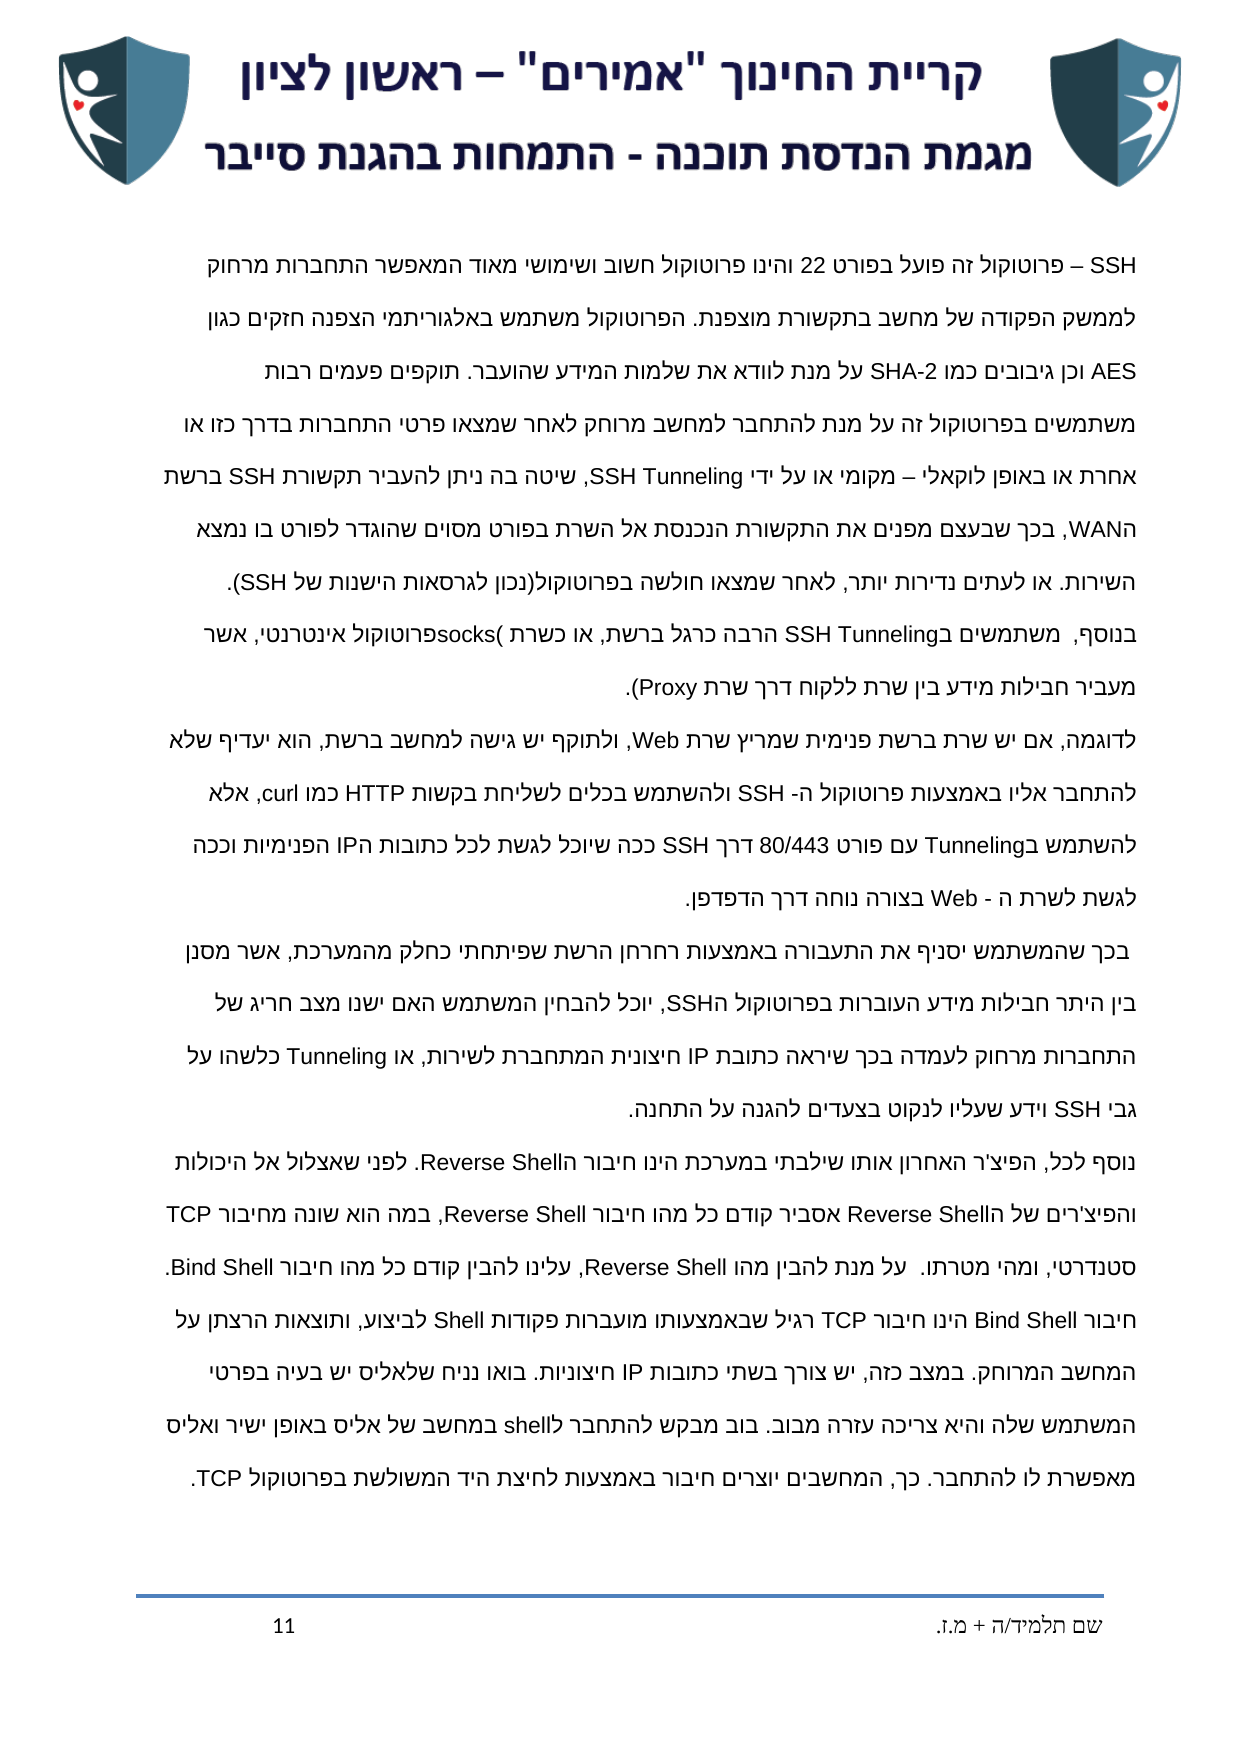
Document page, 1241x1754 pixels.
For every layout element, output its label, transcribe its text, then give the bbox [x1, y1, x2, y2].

text בכך שהמשתמש יסניף את התעבורה באמצעות רחרחן הרשת שפיתחתי כחלק מהמערכת, אשר מסנן בין היתר חבילות מידע העוברות בפרוטוקול הSSH, יוכל להבחין המשתמש האם ישנו מצב חריג של התחברות מרחוק לעמדה בכך שיראה כתובת IP חיצונית המתחברת לשירות, או Tunneling כלשהו על גבי SSH וידע שעליו לנקוט בצעדים להגנה על התחנה. [162, 938, 1137, 1122]
text לדוגמה, אם יש שרת ברשת פנימית שמריץ שרת Web, ולתוקף יש גישה למחשב ברשת, הוא יעדיף שלא להתחבר אליו באמצעות פרוטוקול ה- SSH ולהשתמש בכלים לשליחת בקשות HTTP כמו curl, אלא להשתמש בTunneling עם פורט 80/443 דרך SSH ככה שיוכל לגשת לכל כתובות הIP הפנימיות וככה לגשת לשרת ה - Web בצורה נוחה דרך הדפדפן. [162, 727, 1137, 911]
text SSH – פרוטוקול זה פועל בפורט 22 והינו פרוטוקול חשוב ושימושי מאוד המאפשר התחברות מרחוק לממשק הפקודה של מחשב בתקשורת מוצפנת. הפרוטוקול משתמש באלגוריתמי הצפנה חזקים כגון AES וכן גיבובים כמו SHA-2 על מנת לוודא את שלמות המידע שהועבר. תוקפים פעמים רבות משתמשים בפרוטוקול זה על מנת להתחבר למחשב מרוחק לאחר שמצאו פרטי התחברות בדרך כזו או אחרת או באופן לוקאלי – מקומי או על ידי SSH Tunneling, שיטה בה ניתן להעביר תקשורת SSH ברשת הWAN, בכך שבעצם מפנים את התקשורת הנכנסת אל השרת בפורט מסוים שהוגדר לפורט בו נמצא השירות. או לעתים נדירות יותר, לאחר שמצאו חולשה בפרוטוקול(נכון לגרסאות הישנות של SSH). [162, 252, 1137, 595]
text בנוסף, משתמשים בSSH Tunneling הרבה כרגל ברשת, או כשרת )socksפרוטוקול אינטרנטי, אשר מעביר חבילות מידע בין שרת ללקוח דרך שרת Proxy). [162, 621, 1137, 700]
picture [58, 36, 1182, 188]
text חיבור Bind Shell הינו חיבור TCP רגיל שבאמצעותו מועברות פקודות Shell לביצוע, ותוצאות הרצתן על המחשב המרוחק. במצב כזה, יש צורך בשתי כתובות IP חיצוניות. בואו נניח שלאליס יש בעיה בפרטי המשתמש שלה והיא צריכה עזרה מבוב. בוב מבקש להתחבר לshell במחשב של אליס באופן ישיר ואליס מאפשרת לו להתחבר. כך, המחשבים יוצרים חיבור באמצעות לחיצת היד המשולשת בפרוטוקול TCP. [162, 1307, 1137, 1491]
text נוסף לכל, הפיצ'ר האחרון אותו שילבתי במערכת הינו חיבור הReverse Shell. לפני שאצלול אל היכולות והפיצ'רים של הReverse Shell אסביר קודם כל מהו חיבור Reverse Shell, במה הוא שונה מחיבור TCP סטנדרטי, ומהי מטרתו. על מנת להבין מהו Reverse Shell, עלינו להבין קודם כל מהו חיבור Bind Shell. [162, 1148, 1137, 1280]
